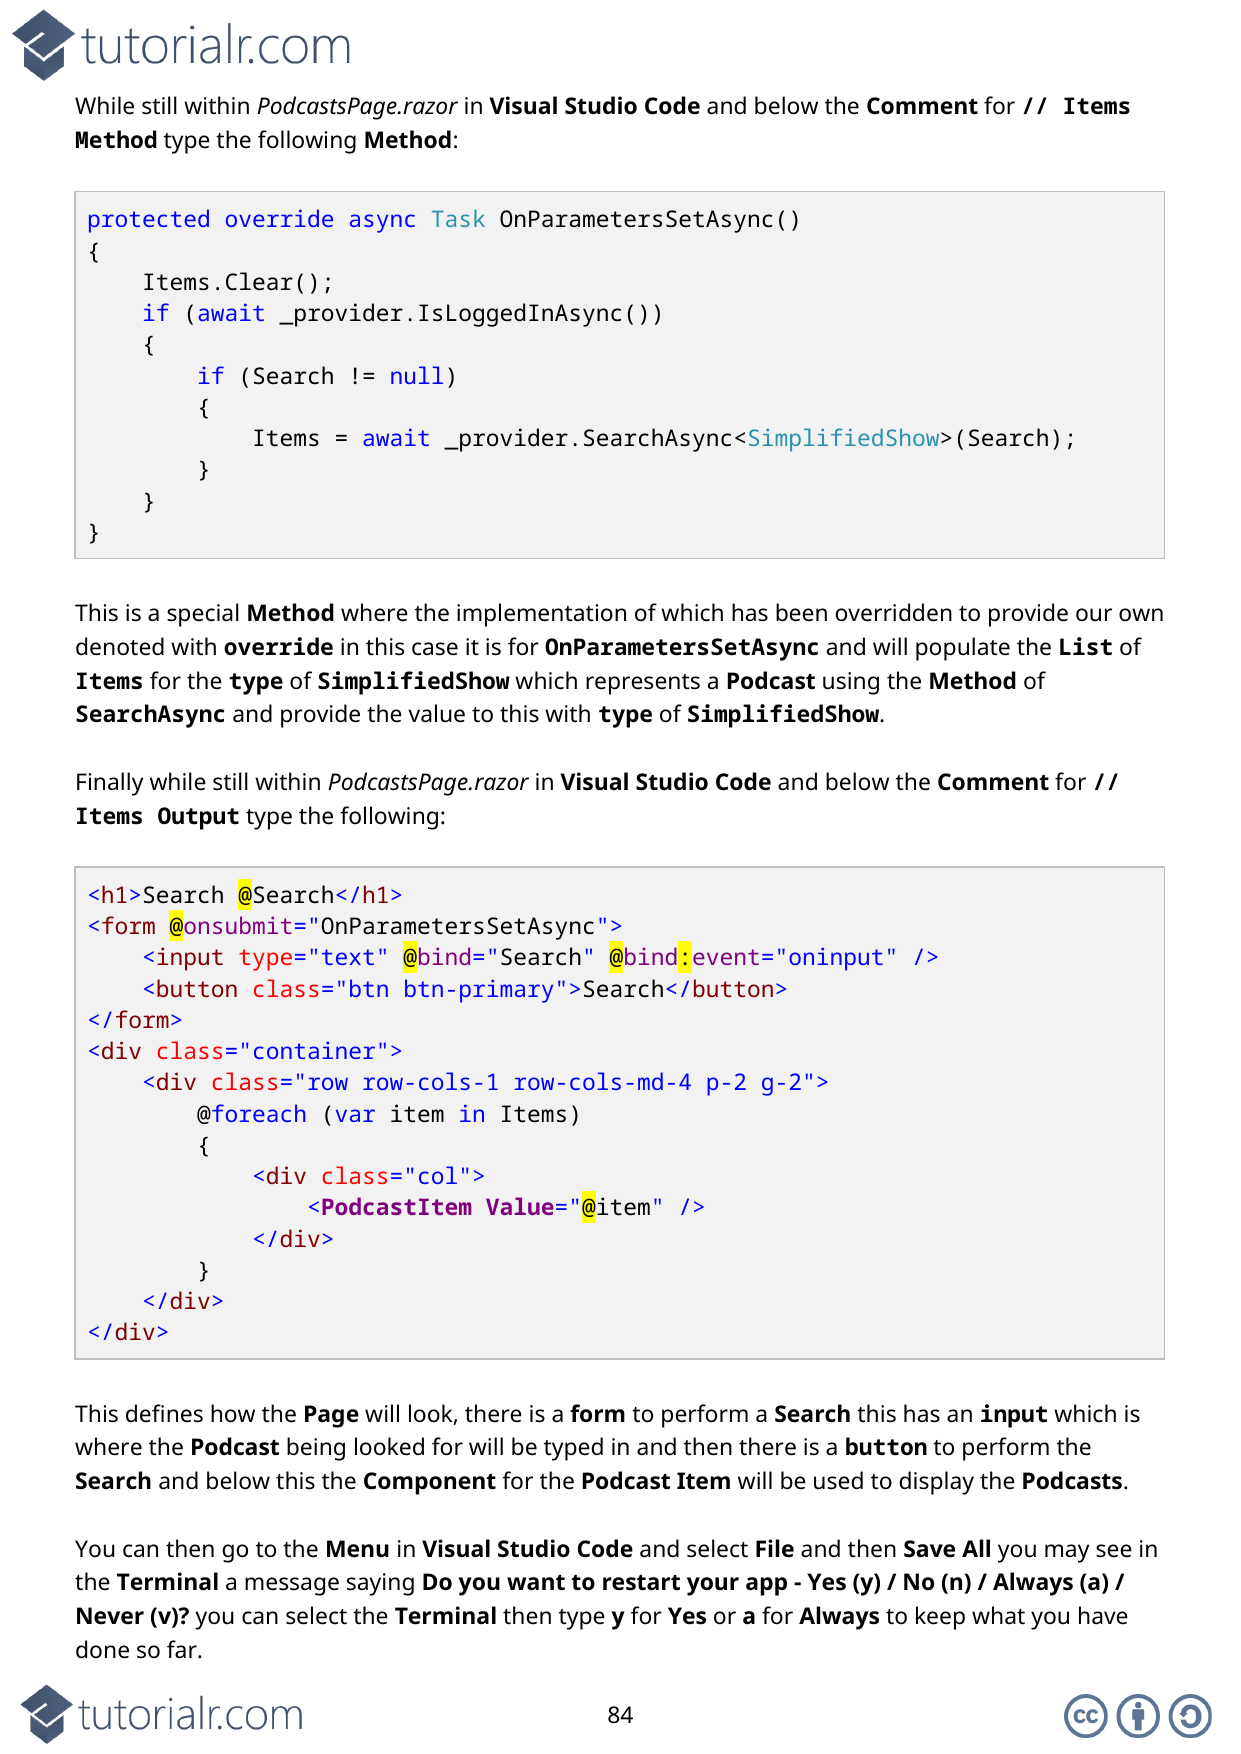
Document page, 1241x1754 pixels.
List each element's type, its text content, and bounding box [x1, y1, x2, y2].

text You can then go to the Menu in Visual Studio Code and select File and then Save All you may see in the Terminal a message saying Do you want to restart your app - Yes (y) / No (n) / Always (a) / Never (v)? you can select the Terminal then type y for Yes or a for Always to keep what you have done so far. [75, 1533, 1165, 1665]
picture [17, 1685, 313, 1744]
text This defines how the Page will look, there is a form to perform a Search this has an input which is where the Podcast being looked for will be typed in and then there is a button to perform the Search and below this the Component for the Podcast Item will be used to display the Podcasts. [75, 1398, 1165, 1496]
picture [8, 9, 363, 81]
text While still within PodcastsPage.razor in Visual Studio Code and below the Comment for // Items Method type the following Method: [75, 90, 1165, 155]
text Finally while still within PodcastsPage.razor in Visual Studio Code and below the Comment for // Items Output type the following: [75, 766, 1165, 831]
text This is a special Method where the implementation of which has been overridden to provide our own denoted with override in this case it is for OnParametersSetAsync and will populate the List of Items for the type of SimplifiedShow which represents a Podcast using the Method of SearchAsync and provide the value to this with type of SimplifiedShow. [75, 597, 1165, 729]
picture [1064, 1694, 1212, 1738]
